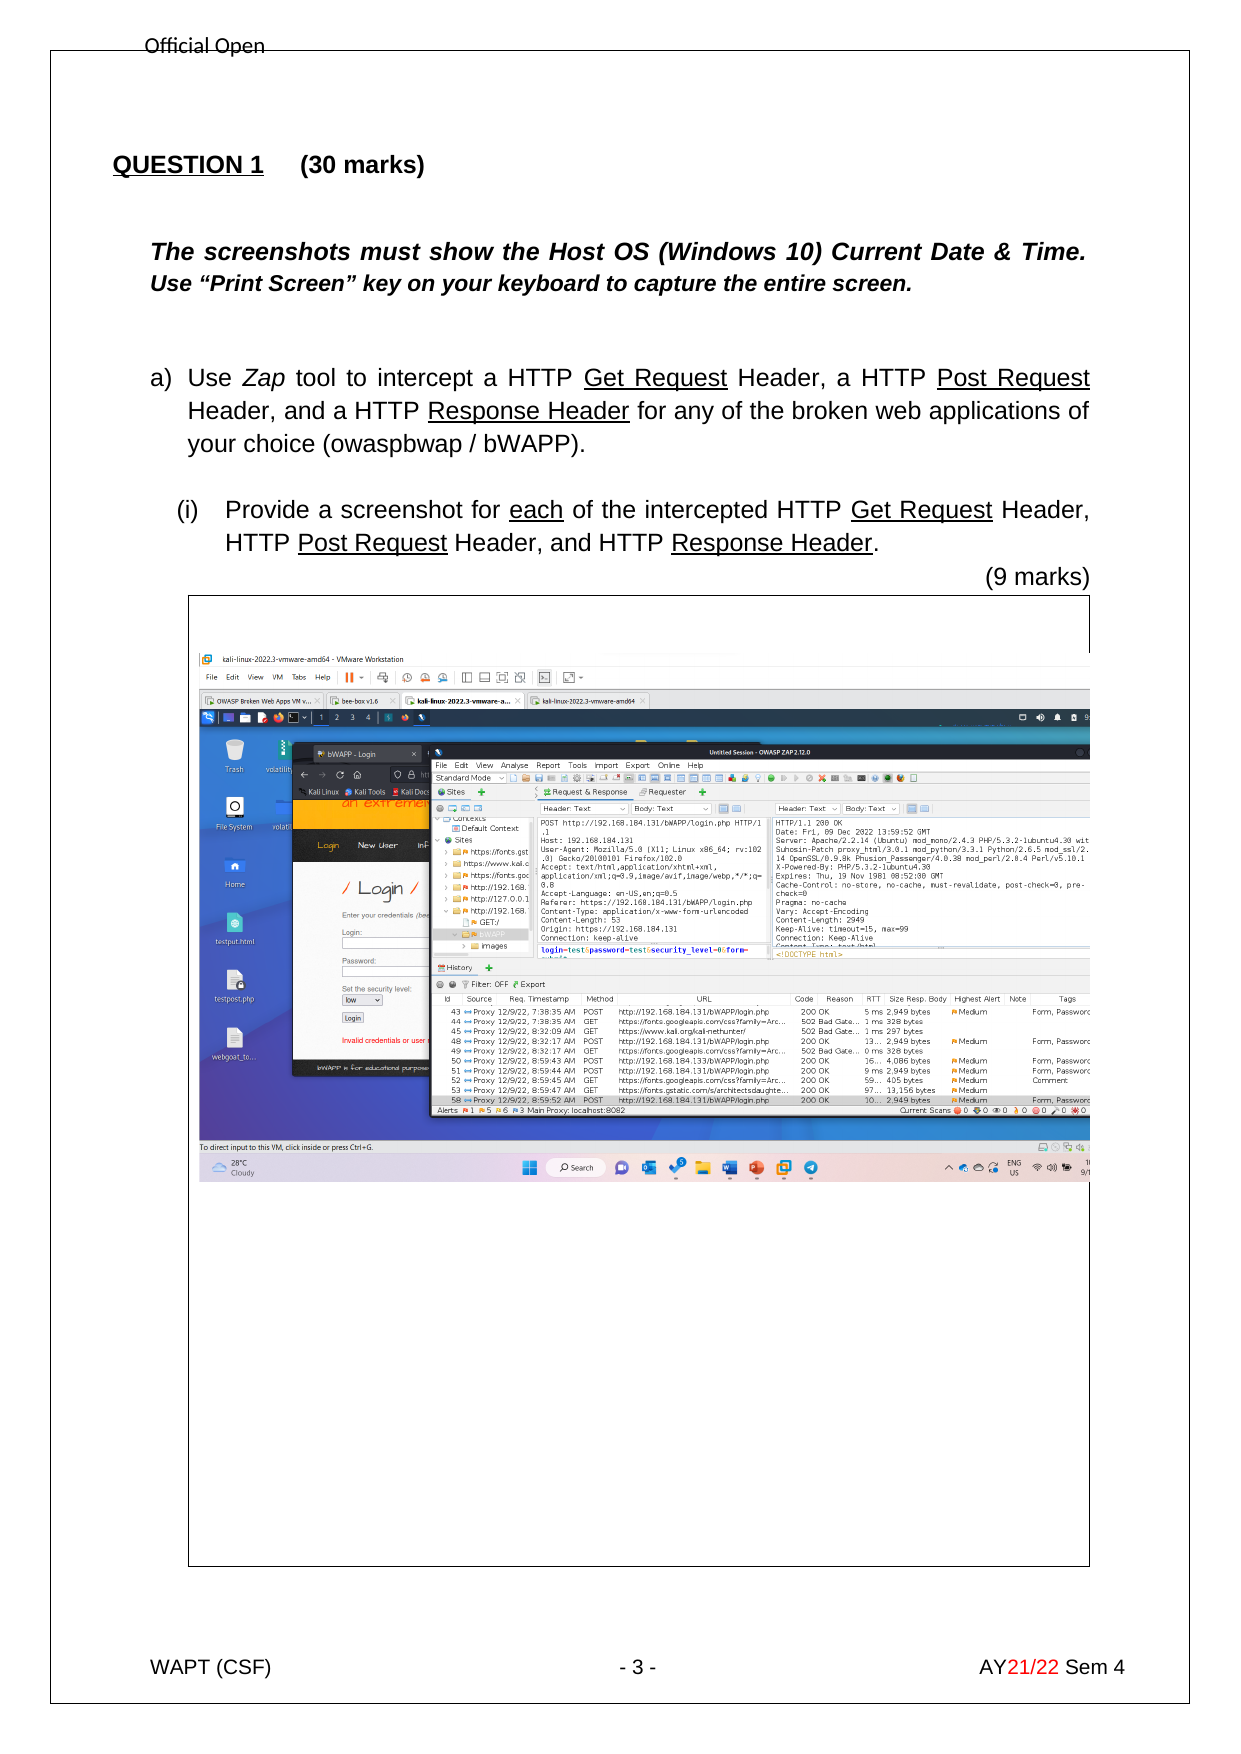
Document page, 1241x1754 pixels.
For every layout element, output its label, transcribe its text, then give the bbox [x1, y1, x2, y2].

text The screenshots must show the Host OS (Windows 10) Current Date & Time. Use “Print Screen” key on your keyboard to capture the entire screen. [150, 237, 1090, 296]
table_header [189, 596, 1089, 1566]
list Provide a screenshot for each of the intercepted HTTP Get Request Header, HTTP Post Request Header, and HTTP Response Header. [187, 495, 1090, 557]
text QUESTION 1 (30 marks) [112, 150, 1090, 179]
text (9 marks) [150, 561, 1090, 590]
picture [199, 653, 1090, 1182]
list Use Zap tool to intercept a HTTP Get Request Header, a HTTP Post Request Header, and a HTTP Response Header for any of the broken web applications of your choice (owaspbwap / bWAPP). [150, 363, 1090, 458]
